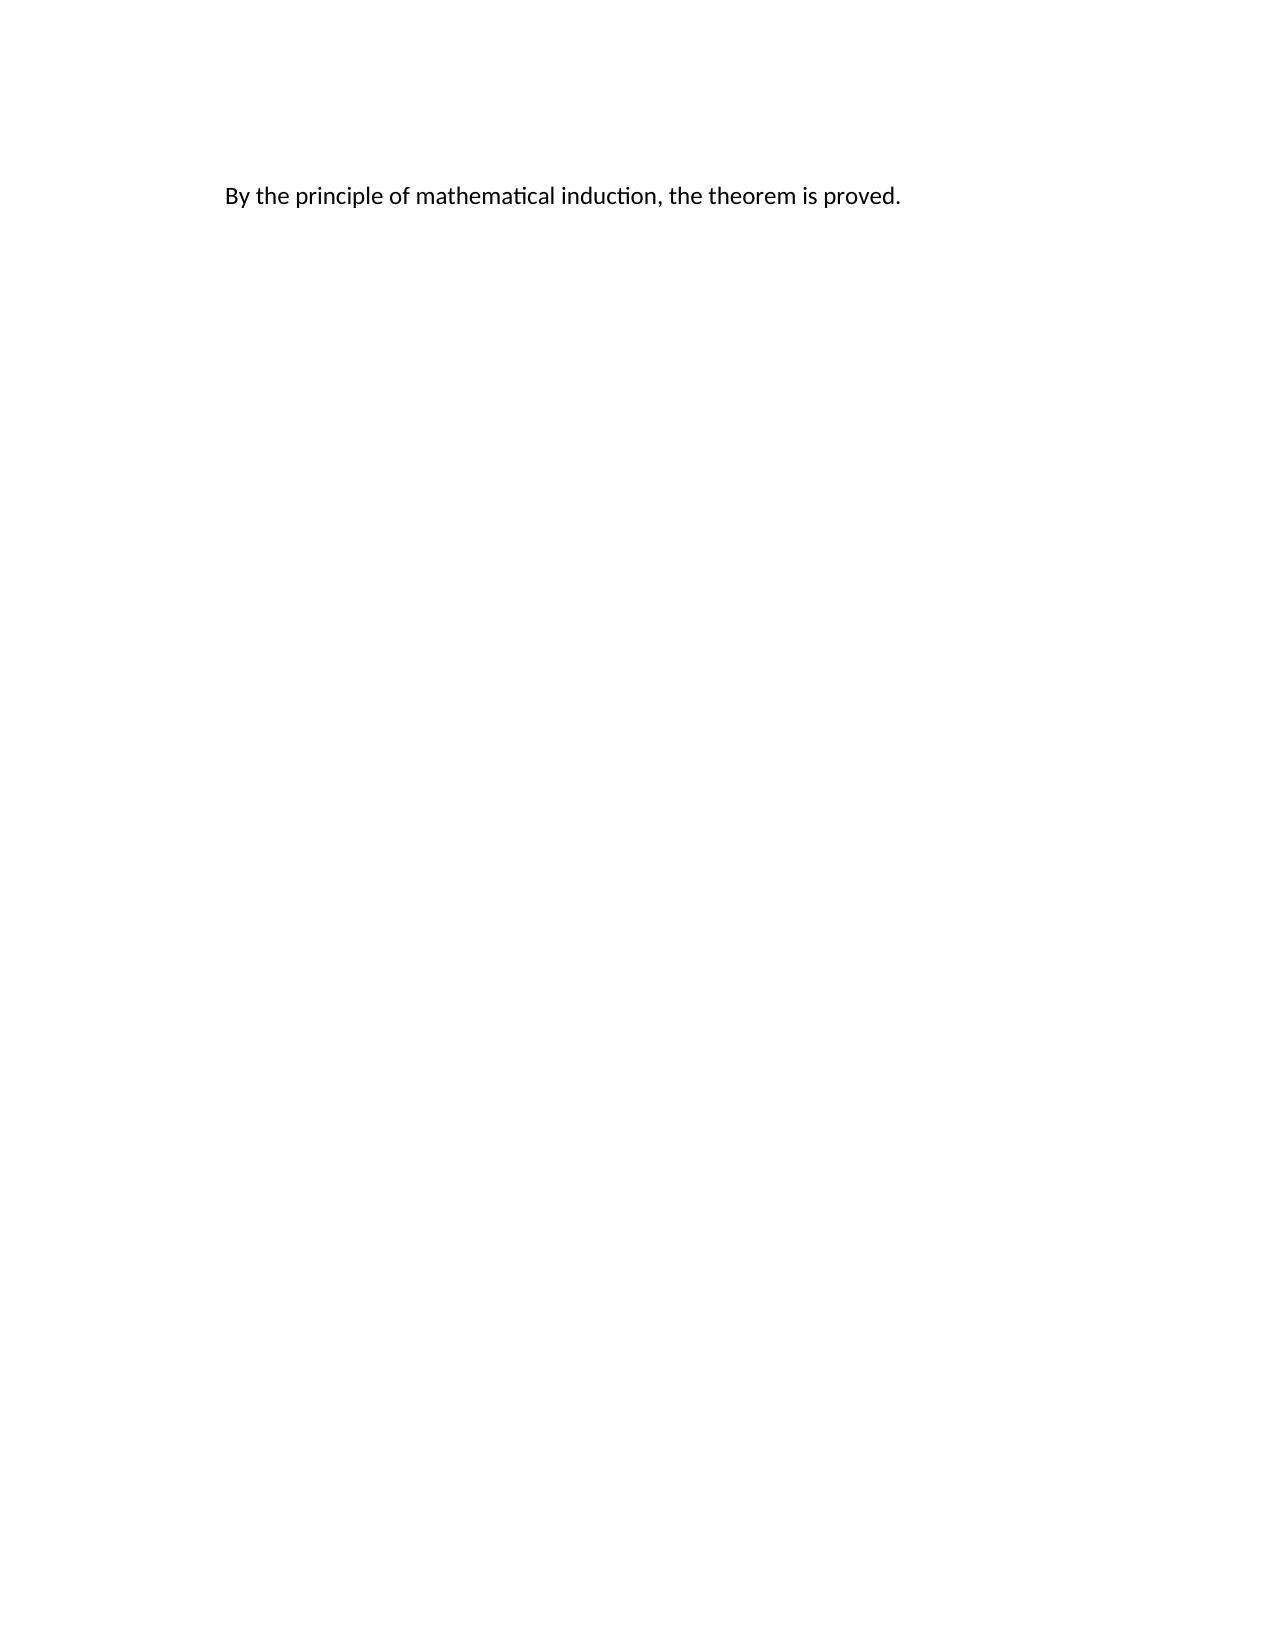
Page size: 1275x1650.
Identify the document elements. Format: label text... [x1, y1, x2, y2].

text By the principle of mathematical induction, the theorem is proved. [150, 181, 1125, 211]
